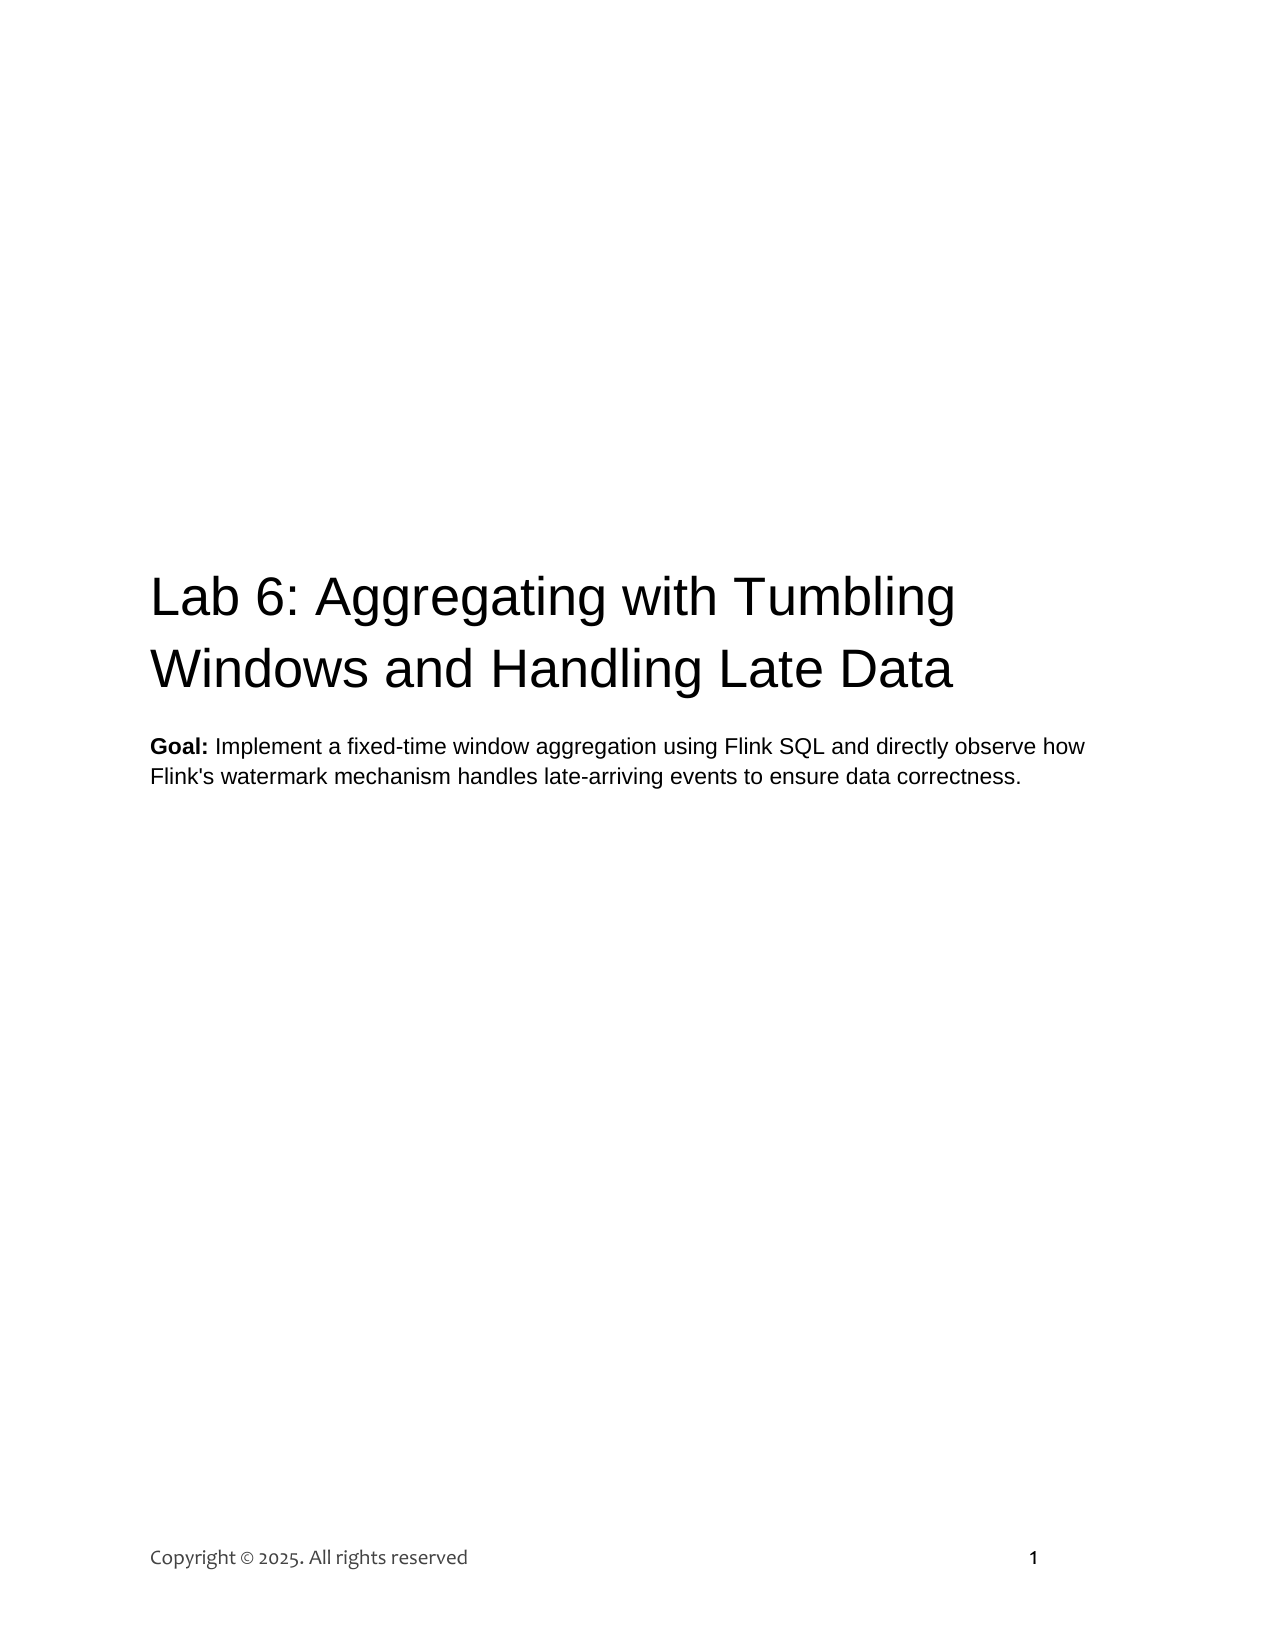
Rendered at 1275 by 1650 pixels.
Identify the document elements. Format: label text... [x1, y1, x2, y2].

text Goal: Implement a fixed-time window aggregation using Flink SQL and directly observe how Flink's watermark mechanism handles late-arriving events to ensure data correctness. [150, 733, 1125, 789]
title Lab 6: Aggregating with Tumbling Windows and Handling Late Data [150, 565, 1125, 698]
